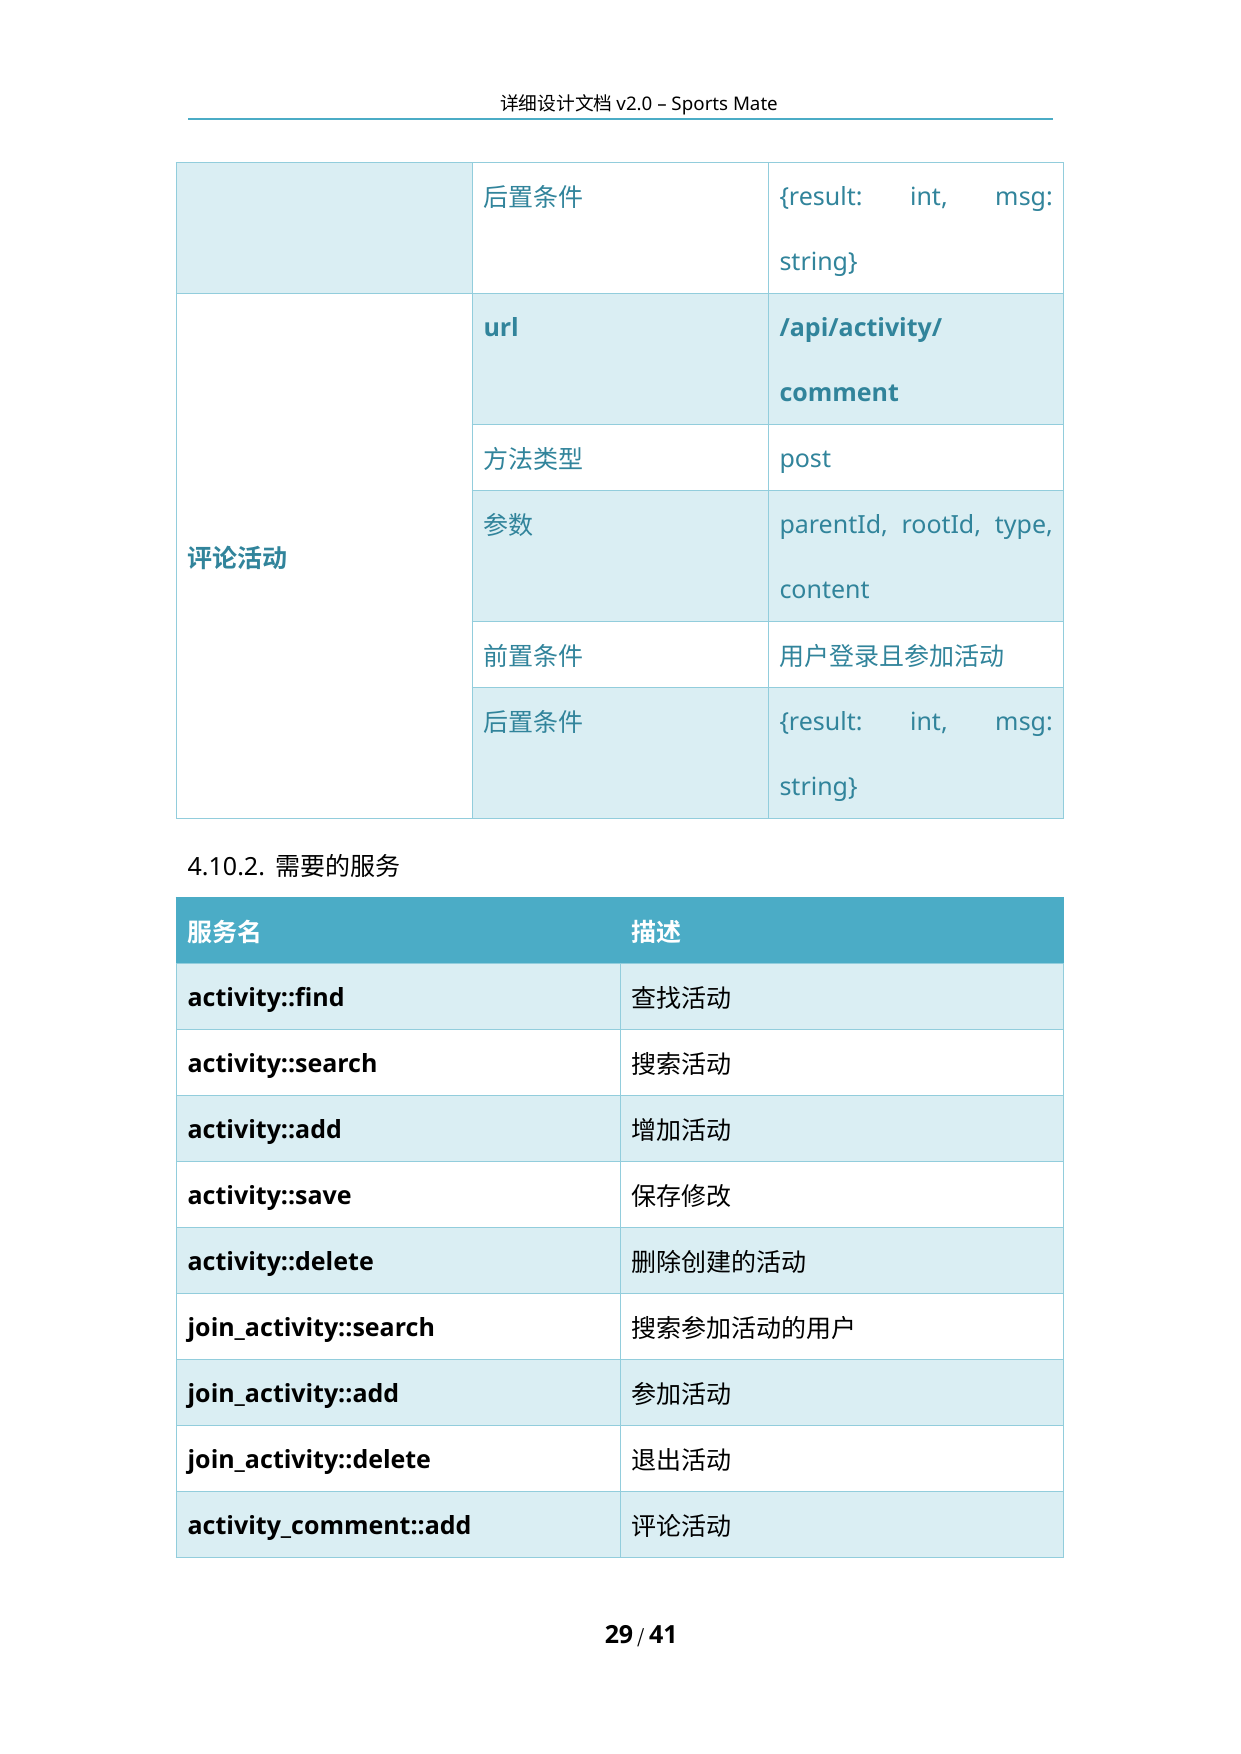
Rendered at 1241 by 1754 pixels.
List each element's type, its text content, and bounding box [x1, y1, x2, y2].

table_cell post [769, 425, 1063, 490]
table_cell 评论活动 [621, 1492, 1063, 1557]
table_cell 方法类型 [473, 425, 768, 490]
table_cell {result: int, msg: string} [769, 688, 1063, 818]
table_cell 搜索参加活动的用户 [621, 1294, 1063, 1359]
table_header 服务名 [177, 898, 620, 963]
table_cell 退出活动 [621, 1426, 1063, 1491]
table_cell 增加活动 [621, 1096, 1063, 1161]
table_cell 用户登录且参加活动 [769, 622, 1063, 687]
table_cell /api/activity/comment [769, 294, 1063, 424]
table_cell 后置条件 [473, 688, 768, 818]
table_cell url [473, 294, 768, 424]
table_cell join_activity::add [177, 1360, 620, 1425]
table_cell 后置条件 [473, 163, 768, 293]
table_cell activity_comment::add [177, 1492, 620, 1557]
table_cell parentId, rootId, type, content [769, 491, 1063, 621]
table_header 描述 [620, 898, 1063, 963]
table_cell activity::find [177, 964, 620, 1029]
table_cell 参数 [473, 491, 768, 621]
table_cell activity::save [177, 1162, 620, 1227]
table_cell activity::delete [177, 1228, 620, 1293]
table_cell {result: int, msg: string} [769, 163, 1063, 293]
table_cell 参加活动 [621, 1360, 1063, 1425]
table_cell 查找活动 [621, 964, 1063, 1029]
table_cell 评论活动 [177, 294, 472, 818]
table_cell activity::add [177, 1096, 620, 1161]
text 需要的服务 [187, 832, 1053, 897]
table_cell 删除创建的活动 [621, 1228, 1063, 1293]
table_cell 前置条件 [473, 622, 768, 687]
table_cell 保存修改 [621, 1162, 1063, 1227]
table_cell join_activity::search [177, 1294, 620, 1359]
table_cell join_activity::delete [177, 1426, 620, 1491]
table_cell 搜索活动 [621, 1030, 1063, 1095]
table_cell activity::search [177, 1030, 620, 1095]
